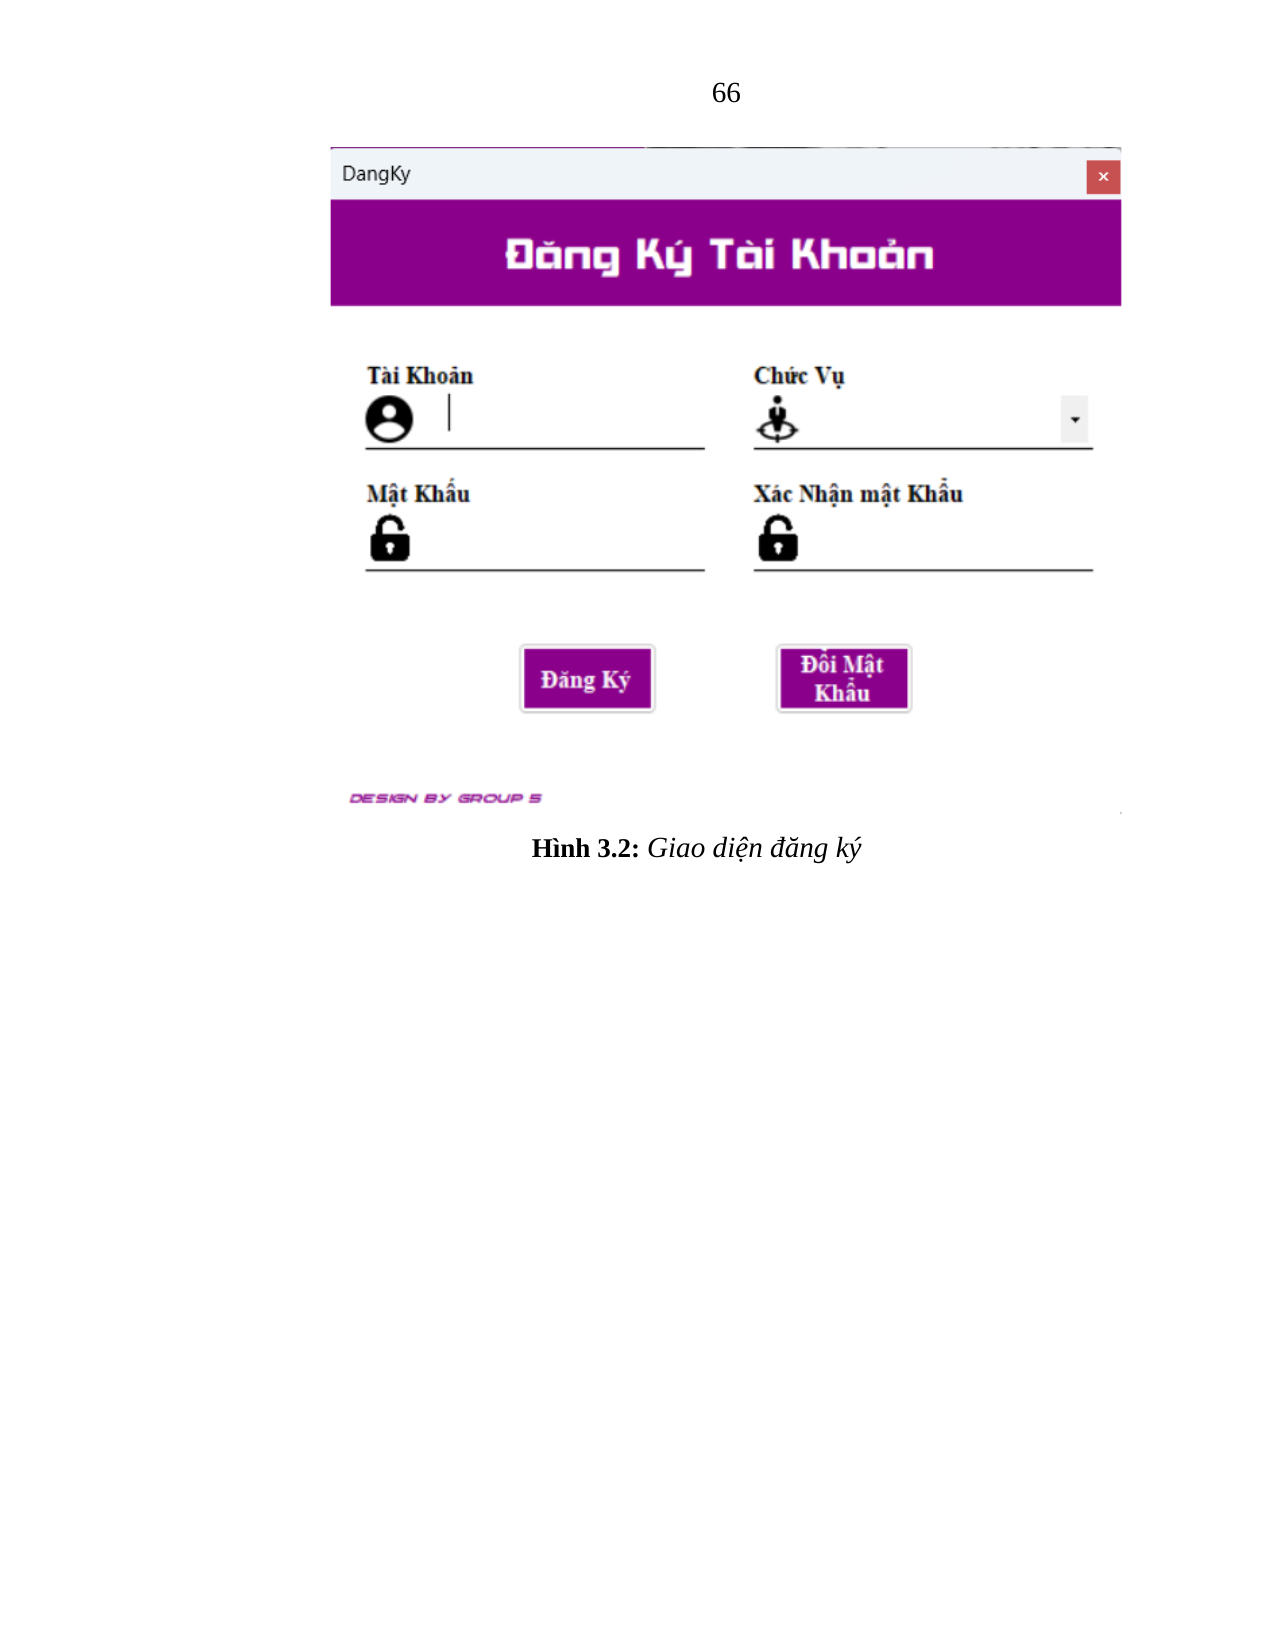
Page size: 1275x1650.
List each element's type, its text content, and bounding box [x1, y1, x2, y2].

picture [330, 147, 1122, 814]
title Giao diện đăng ký [207, 830, 1186, 864]
